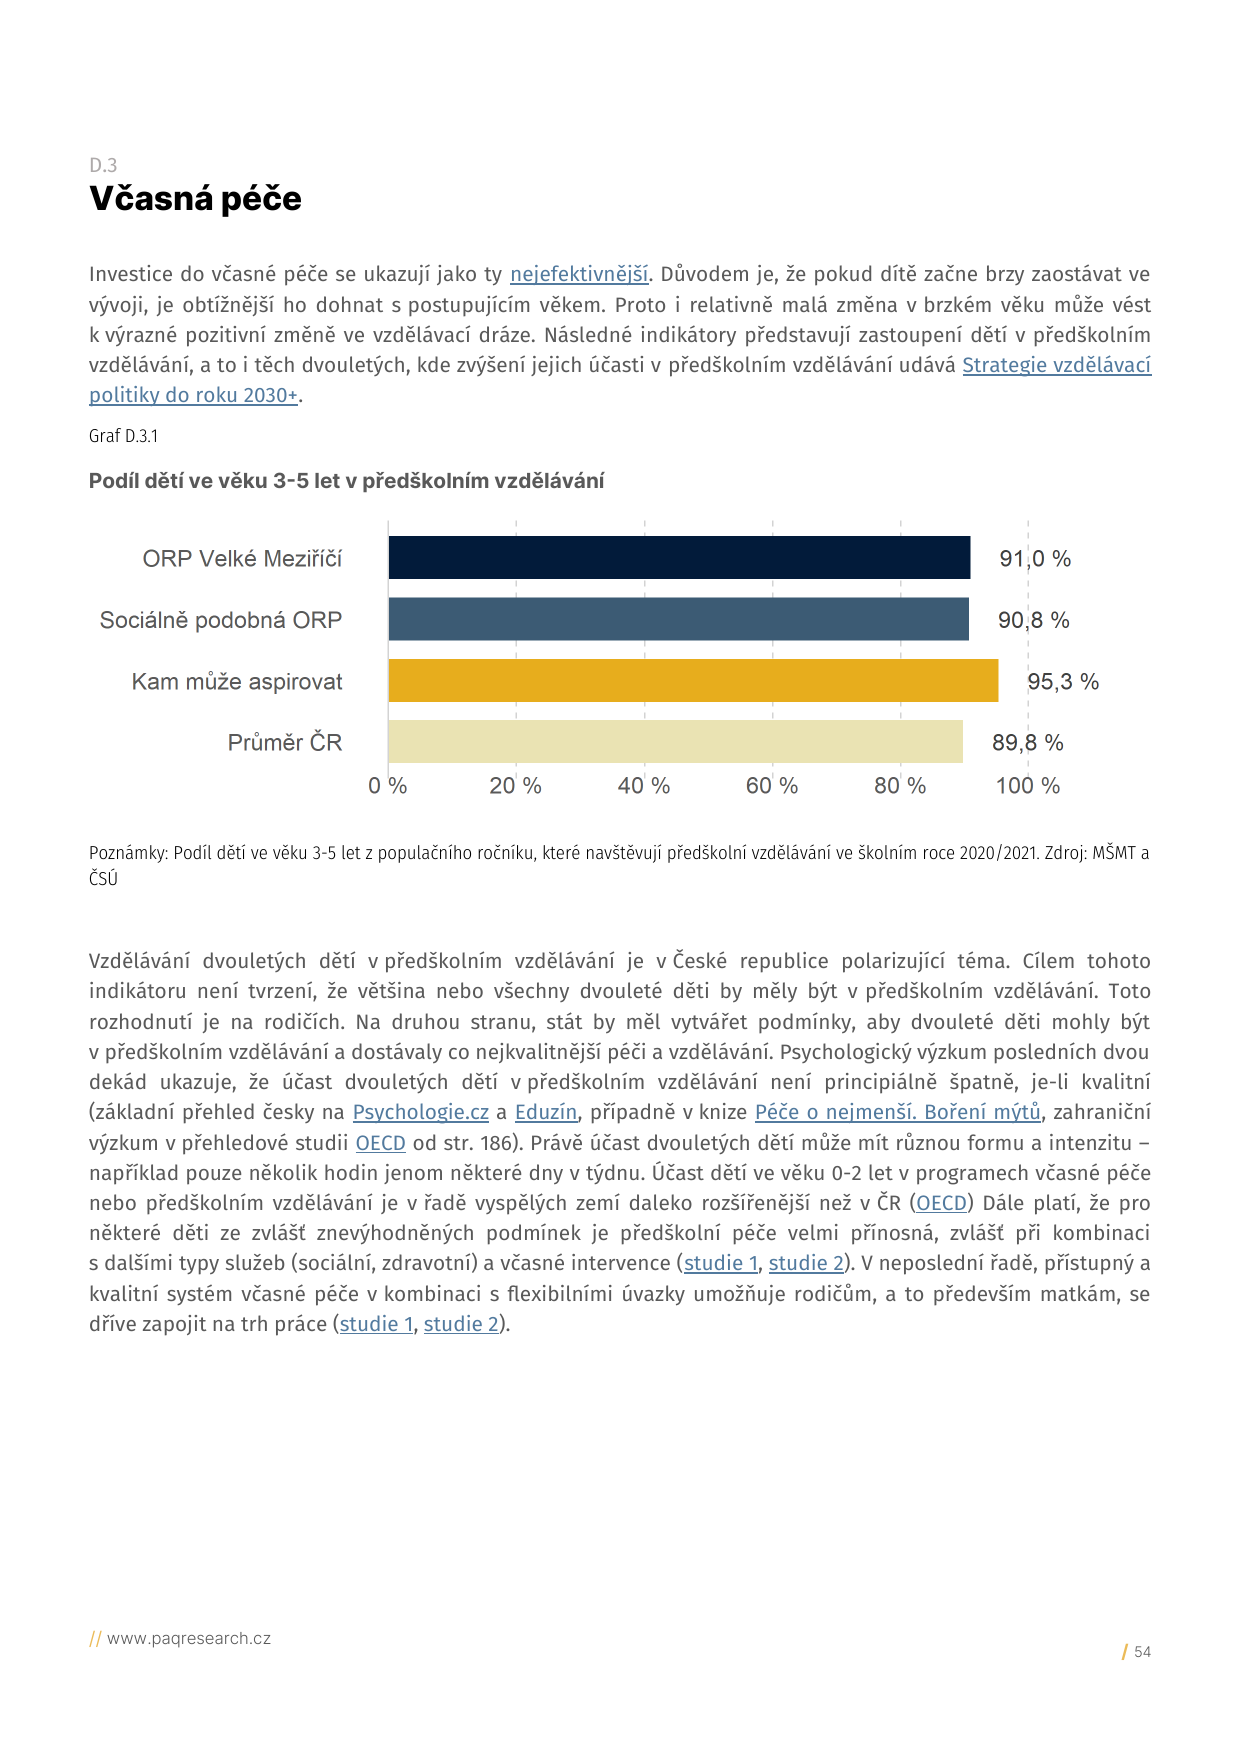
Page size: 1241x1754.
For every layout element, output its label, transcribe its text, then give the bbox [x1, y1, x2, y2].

subtitle Včasná péče [89, 178, 1152, 218]
text Investice do včasné péče se ukazují jako ty nejefektivnější. Důvodem je, že pokud dítě začne brzy zaostávat ve vývoji, je obtížnější ho dohnat s postupujícím věkem. Proto i relativně malá změna v brzkém věku může vést k výrazné pozitivní změně ve vzdělávací dráze. Následné indikátory představují zastoupení dětí v předškolním vzdělávání, a to i těch dvouletých, kde zvýšení jejich účasti v předškolním vzdělávání udává Strategie vzdělávací politiky do roku 2030+. [89, 257, 1152, 408]
text Podíl dětí ve věku 3-5 let v předškolním vzdělávání [89, 463, 1152, 493]
text Vzdělávání dvouletých dětí v předškolním vzdělávání je v České republice polarizující téma. Cílem tohoto indikátoru není tvrzení, že většina nebo všechny dvouleté děti by měly být v předškolním vzdělávání. Toto rozhodnutí je na rodičích. Na druhou stranu, stát by měl vytvářet podmínky, aby dvouleté děti mohly být v předškolním vzdělávání a dostávaly co nejkvalitnější péči a vzdělávání. Psychologický výzkum posledních dvou dekád ukazuje, že účast dvouletých dětí v předškolním vzdělávání není principiálně špatně, je-li kvalitní (základní přehled česky na Psychologie.cz a Eduzín, případně v knize Péče o nejmenší. Boření mýtů, zahraniční výzkum v přehledové studii OECD od str. 186). Právě účast dvouletých dětí může mít různou formu a intenzitu – například pouze několik hodin jenom některé dny v týdnu. Účast dětí ve věku 0-2 let v programech včasné péče nebo předškolním vzdělávání je v řadě vyspělých zemí daleko rozšířenější než v ČR (OECD) Dále platí, že pro některé děti ze zvlášť znevýhodněných podmínek je předškolní péče velmi přínosná, zvlášť při kombinaci s dalšími typy služeb (sociální, zdravotní) a včasné intervence (studie 1, studie 2). V neposlední řadě, přístupný a kvalitní systém včasné péče v kombinaci s flexibilními úvazky umožňuje rodičům, a to především matkám, se dříve zapojit na trh práce (studie 1, studie 2). [89, 944, 1152, 1337]
text D.3 [89, 148, 1152, 178]
text Poznámky: Podíl dětí ve věku 3-5 let z populačního ročníku, které navštěvují předškolní vzdělávání ve školním roce 2020/2021. Zdroj: MŠMT a ČSÚ [89, 842, 1152, 890]
text Graf D.3.1 [89, 425, 1152, 447]
picture [88, 493, 1139, 825]
